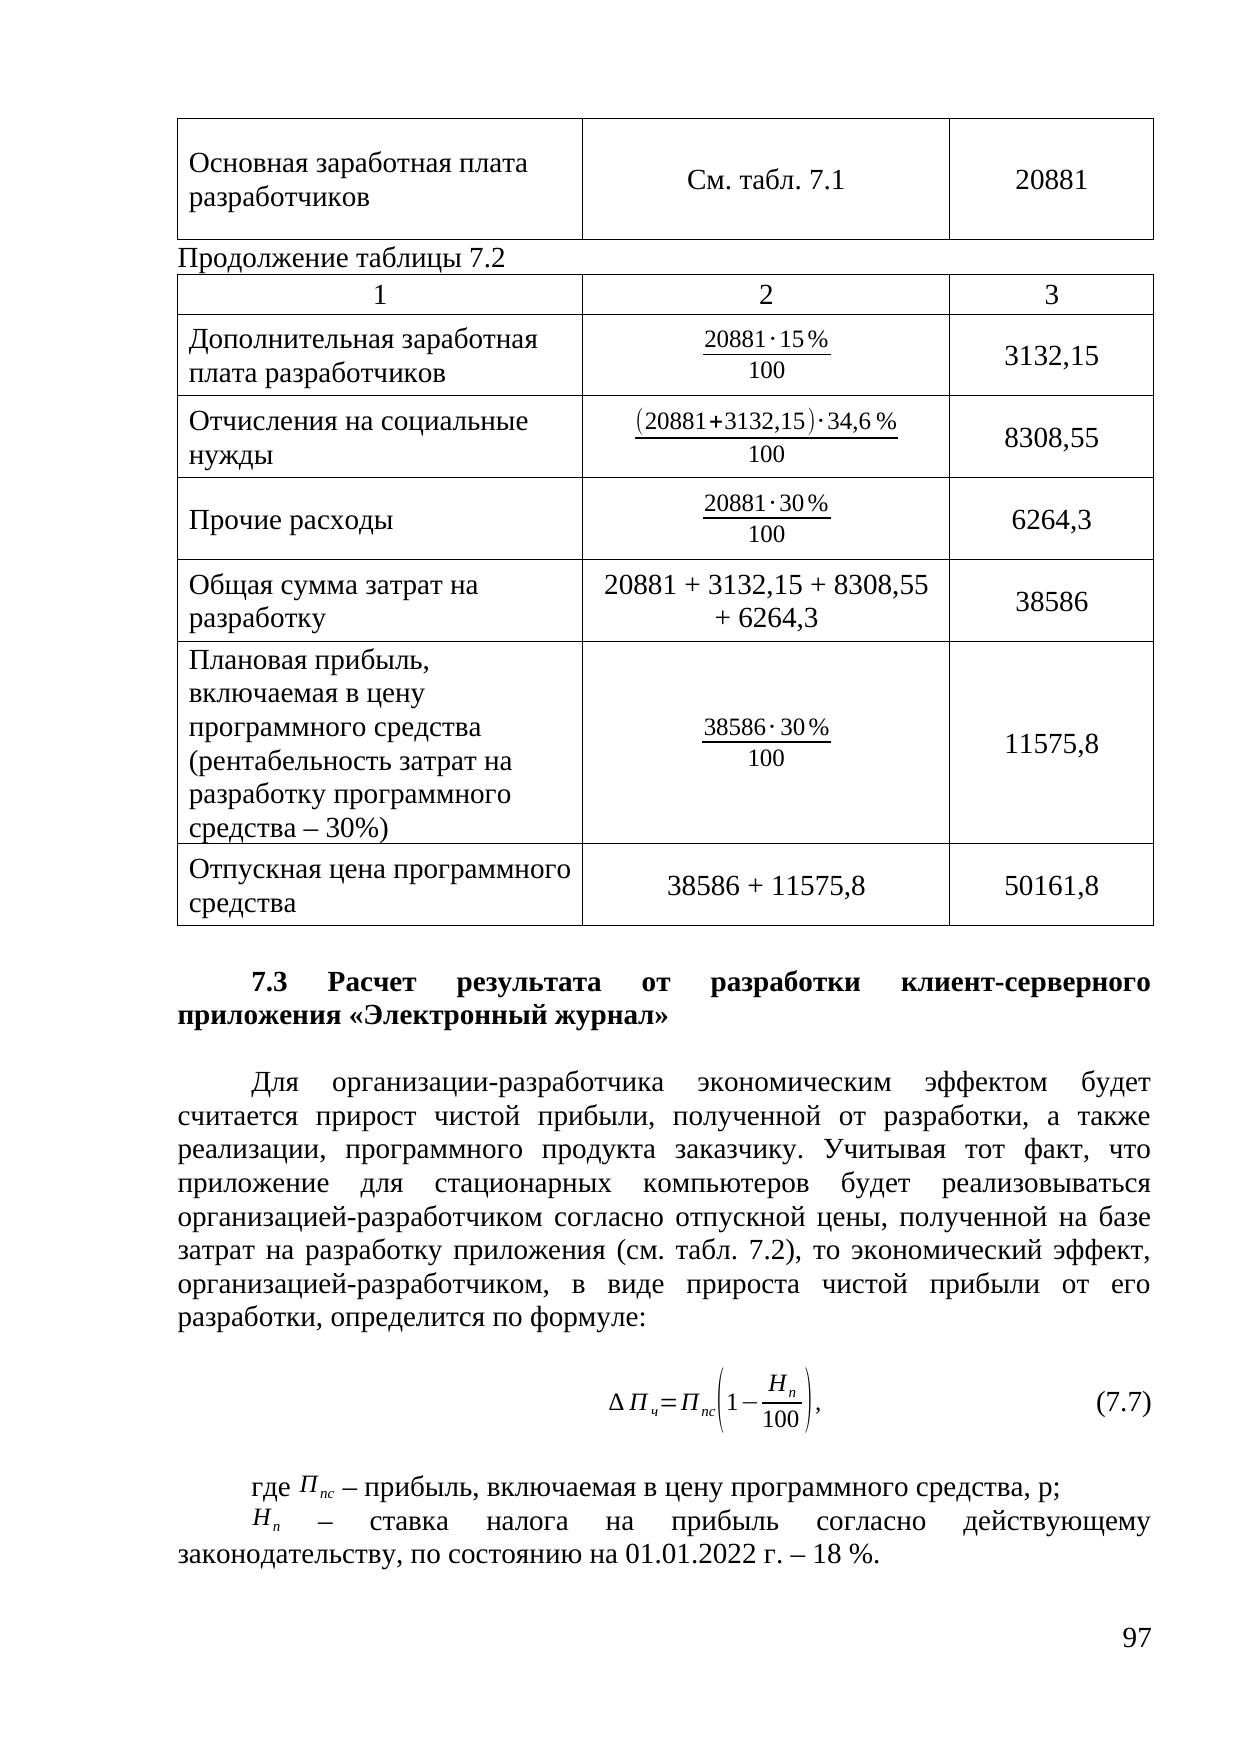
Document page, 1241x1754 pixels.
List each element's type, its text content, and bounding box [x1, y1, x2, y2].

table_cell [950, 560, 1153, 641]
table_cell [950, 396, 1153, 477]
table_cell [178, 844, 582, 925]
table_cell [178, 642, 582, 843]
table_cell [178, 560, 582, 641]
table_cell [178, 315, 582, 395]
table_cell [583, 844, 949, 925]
text (7.7) [133, 1366, 1152, 1436]
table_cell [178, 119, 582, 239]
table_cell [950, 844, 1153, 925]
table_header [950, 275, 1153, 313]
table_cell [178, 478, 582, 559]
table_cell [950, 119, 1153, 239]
text ‒ ставка налога на прибыль согласно действующему законодательству, по состоянию на 01.01.2022 г. – 18 %. [177, 1503, 1152, 1570]
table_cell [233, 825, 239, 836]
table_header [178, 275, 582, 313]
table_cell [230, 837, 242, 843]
text Для организации-разработчика экономическим эффектом будет считается прирост чистой прибыли, полученной от разработки, а также реализации, программного продукта заказчику. Учитывая тот факт, что приложение для стационарных компьютеров будет реализовываться организацией-разработчиком согласно отпускной цены, полученной на базе затрат на разработку приложения (см. табл. 7.2), то экономический эффект, организацией-разработчиком, в виде прироста чистой прибыли от его разработки, определится по формуле: [177, 1064, 1152, 1333]
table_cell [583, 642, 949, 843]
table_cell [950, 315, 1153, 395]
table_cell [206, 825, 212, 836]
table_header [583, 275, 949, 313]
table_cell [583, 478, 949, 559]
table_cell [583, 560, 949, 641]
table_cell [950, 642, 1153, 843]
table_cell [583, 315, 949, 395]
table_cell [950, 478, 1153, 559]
subtitle 7.3 Расчет результата от разработки клиент-серверного приложения «Электронный журнал» [177, 964, 1152, 1031]
text Продолжение таблицы 7.2 [177, 240, 1152, 273]
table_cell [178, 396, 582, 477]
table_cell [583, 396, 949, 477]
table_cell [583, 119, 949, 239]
text где ‒ прибыль, включаемая в цену программного средства, р; [177, 1469, 1152, 1503]
